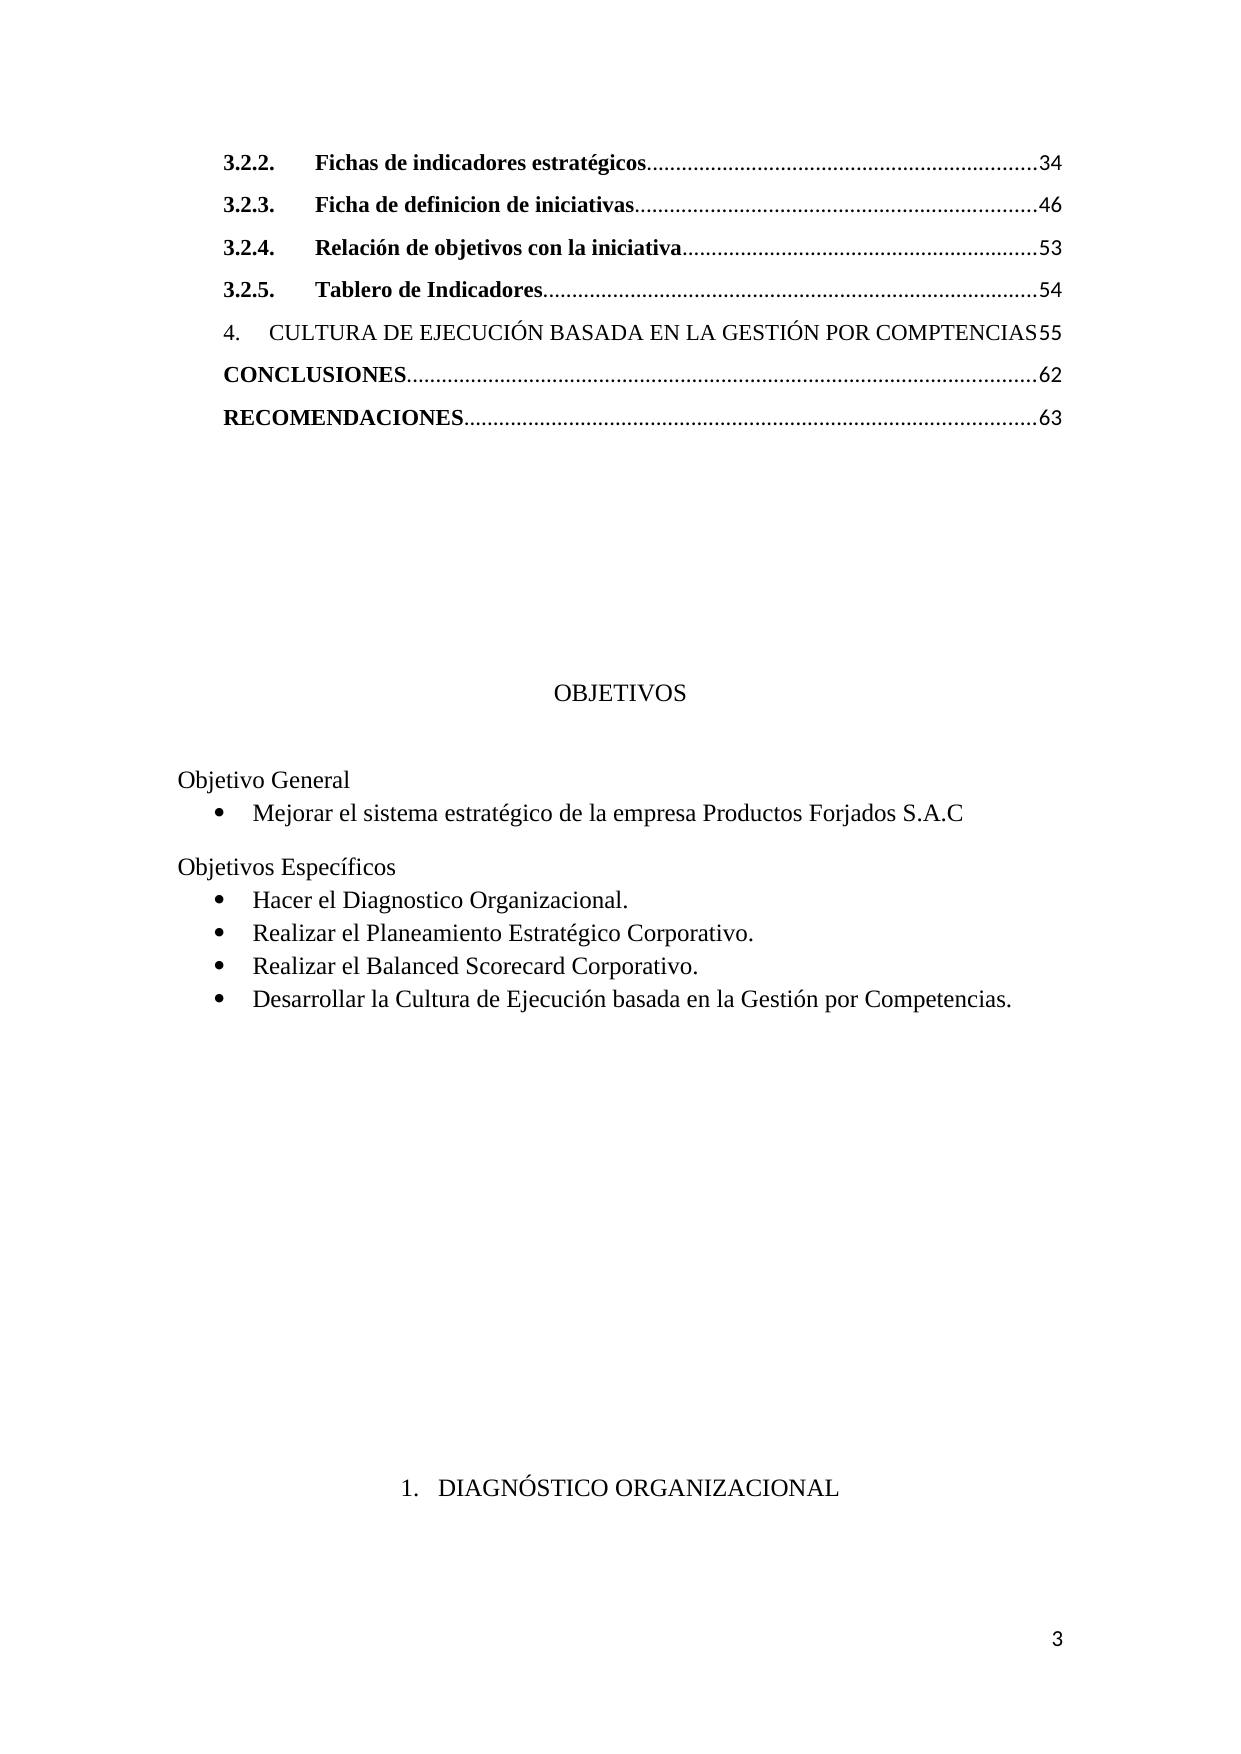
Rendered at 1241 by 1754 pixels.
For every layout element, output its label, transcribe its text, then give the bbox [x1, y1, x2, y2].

list Realizar el Balanced Scorecard Corporativo. [215, 951, 1063, 979]
subtitle Objetivos Específicos [177, 852, 1063, 880]
list Hacer el Diagnostico Organizacional. [215, 885, 1063, 913]
list Desarrollar la Cultura de Ejecución basada en la Gestión por Competencias. [215, 984, 1063, 1012]
list Mejorar el sistema estratégico de la empresa Productos Forjados S.A.C [215, 798, 1063, 827]
list Realizar el Planeamiento Estratégico Corporativo. [215, 918, 1063, 946]
subtitle Objetivo General [177, 765, 1063, 793]
subtitle OBJETIVOS [177, 678, 1063, 707]
subtitle DIAGNÓSTICO ORGANIZACIONAL [177, 1473, 1063, 1501]
